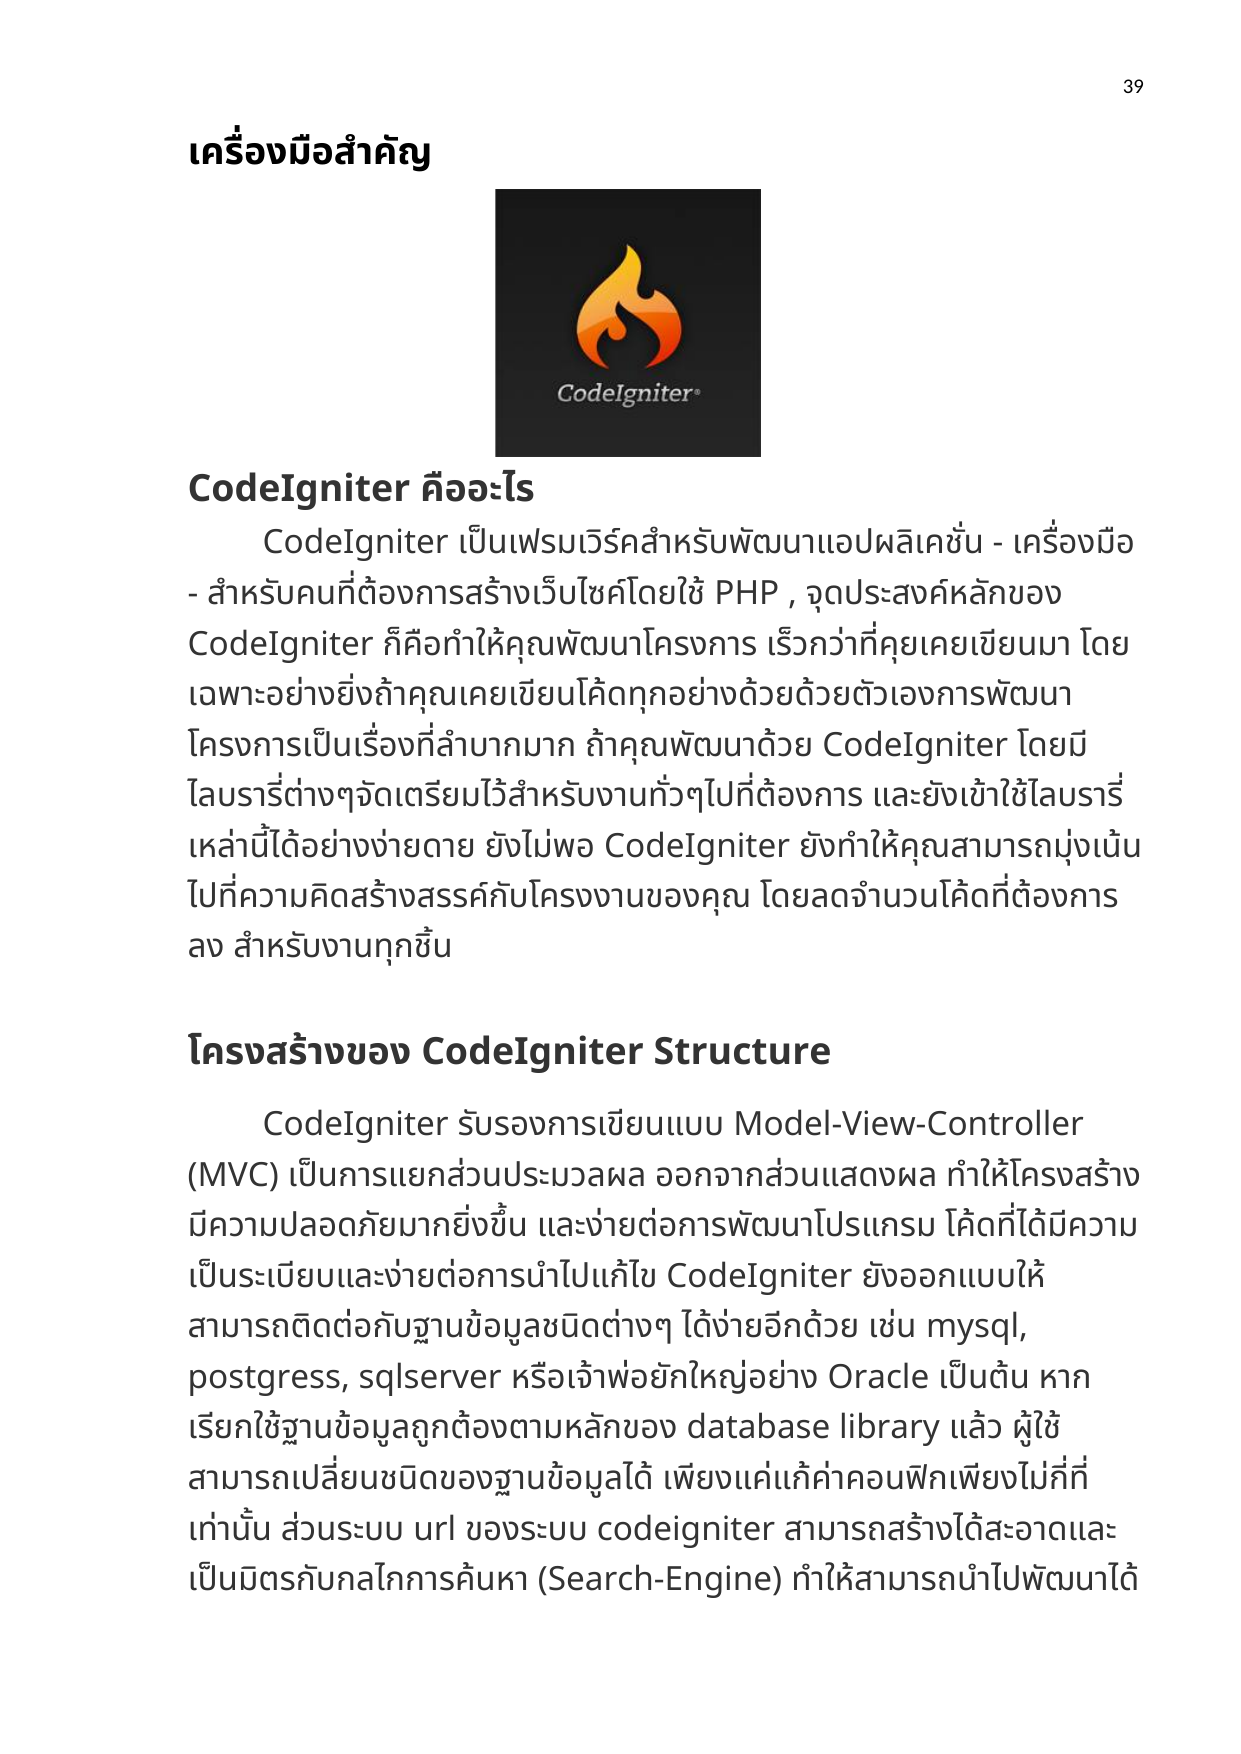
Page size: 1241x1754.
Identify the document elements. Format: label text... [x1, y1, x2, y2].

text โครงสร้างของ CodeIgniter Structure [112, 1024, 1144, 1081]
text CodeIgniter คืออะไร [112, 461, 1144, 518]
text CodeIgniter เป็นเฟรมเวิร์คสำหรับพัฒนาแอปผลิเคชั่น - เครื่องมือ - สำหรับคนที่ต้องการสร้างเว็บไซค์โดยใช้ PHP , จุดประสงค์หลักของ CodeIgniter ก็คือทำให้คุณพัฒนาโครงการ เร็วกว่าที่คุยเคยเขียนมา โดยเฉพาะอย่างยิ่งถ้าคุณเคยเขียนโค้ดทุกอย่างด้วยด้วยตัวเองการพัฒนาโครงการเป็นเรื่องที่ลำบากมาก ถ้าคุณพัฒนาด้วย CodeIgniter โดยมีไลบรารี่ต่างๆจัดเตรียมไว้สำหรับงานทั่วๆไปที่ต้องการ และยังเข้าใช้ไลบรารี่เหล่านี้ได้อย่างง่ายดาย ยังไม่พอ CodeIgniter ยังทำให้คุณสามารถมุ่งเน้นไปที่ความคิดสร้างสรรค์กับโครงงานของคุณ โดยลดจำนวนโค้ดที่ต้องการลง สำหรับงานทุกชิ้น [187, 518, 1144, 973]
text เครื่องมือสำคัญ [112, 124, 1144, 181]
picture [495, 189, 761, 457]
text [187, 1100, 1144, 1606]
